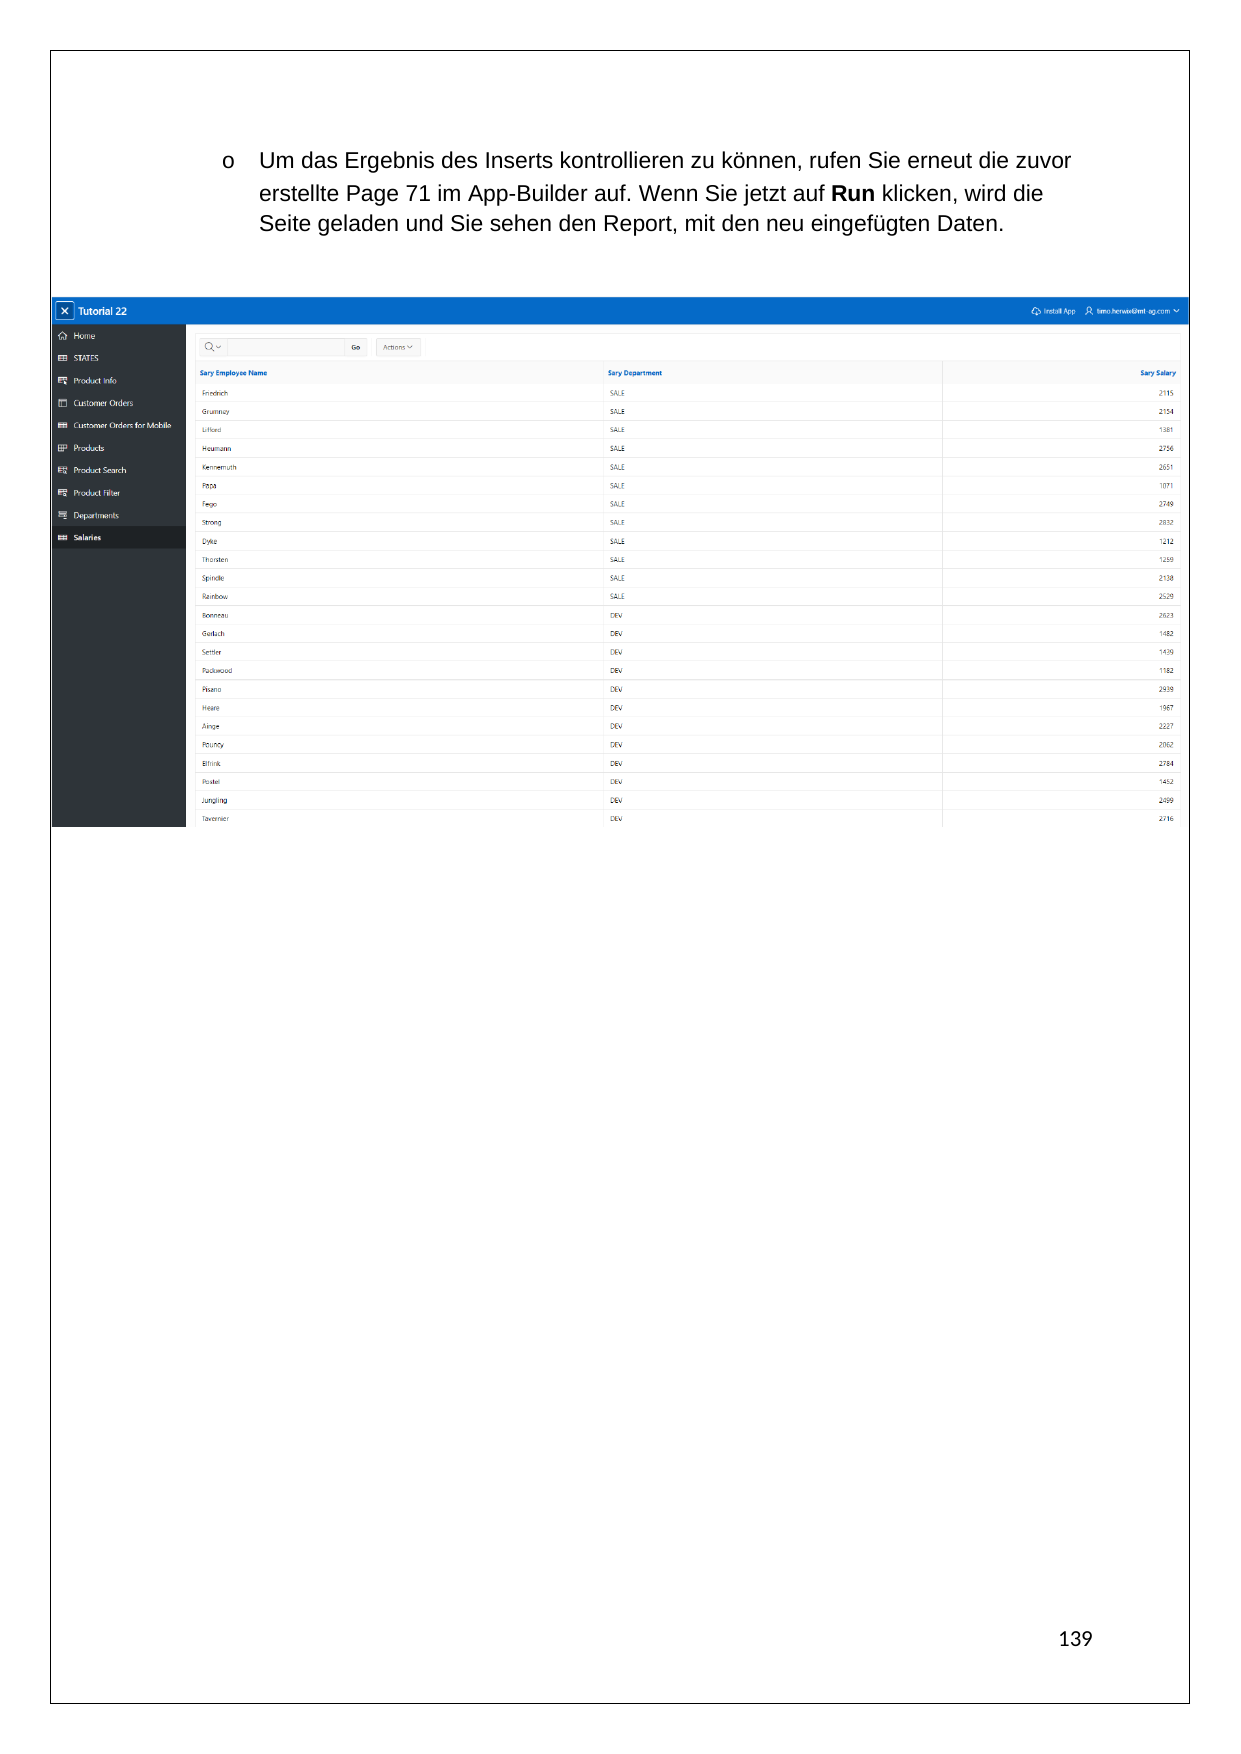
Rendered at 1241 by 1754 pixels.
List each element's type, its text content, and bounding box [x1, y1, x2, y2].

picture [51, 296, 1189, 827]
list Um das Ergebnis des Inserts kontrollieren zu können, rufen Sie erneut die zuvor erstellte Page 71 im App-Builder auf. Wenn Sie jetzt auf Run klicken, wird die Seite geladen und Sie sehen den Report, mit den neu eingefügten Daten. [221, 147, 1093, 236]
